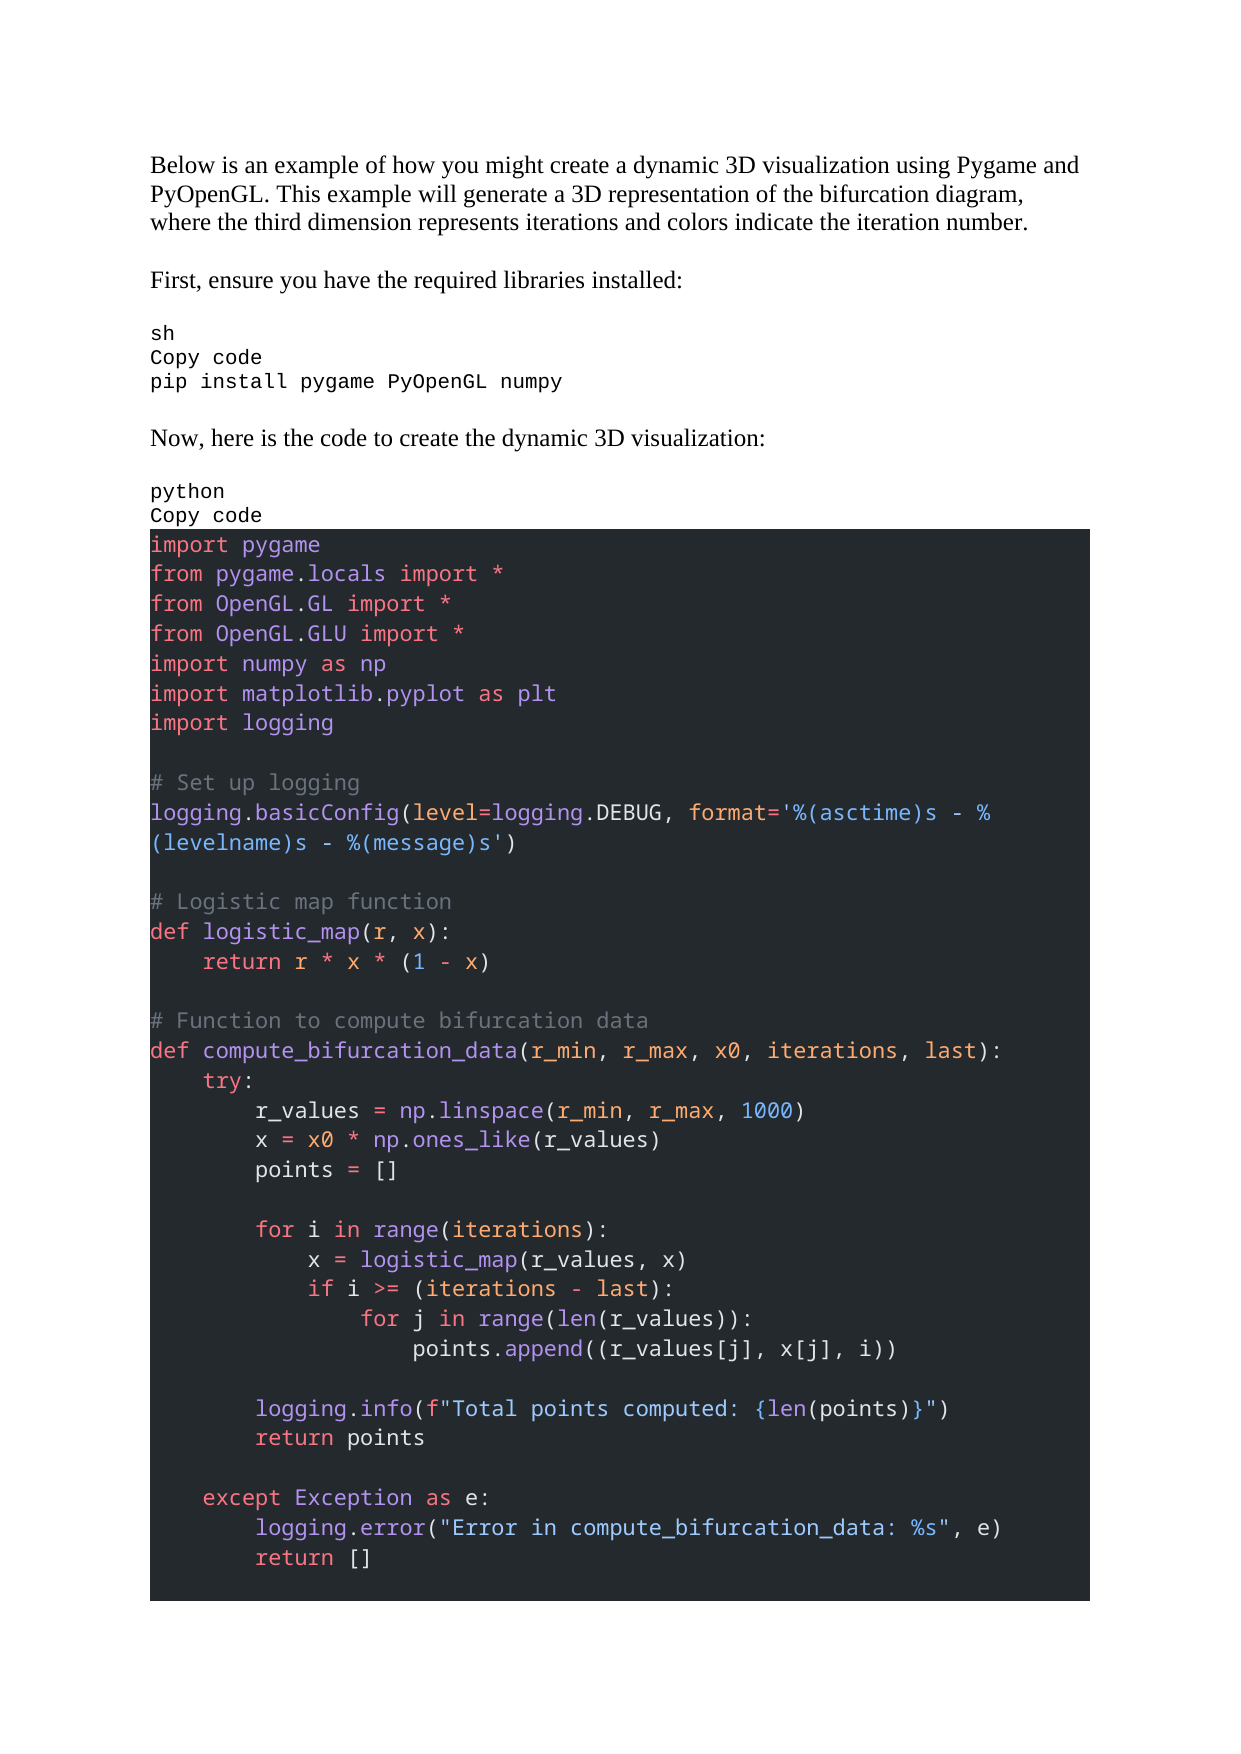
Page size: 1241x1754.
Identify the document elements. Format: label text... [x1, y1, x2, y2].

text except Exception as e: [150, 1482, 1090, 1512]
text # Function to compute bifurcation data [150, 1005, 1090, 1035]
text # Logistic map function [150, 886, 1090, 916]
text sh [150, 323, 1090, 347]
text import pygame [150, 529, 1090, 558]
text x = logistic_map(r_values, x) [150, 1244, 1090, 1273]
text from pygame.locals import * [150, 558, 1090, 588]
text First, ensure you have the required libraries installed: [150, 265, 1090, 294]
text points = [] [150, 1154, 1090, 1184]
text import numpy as np [150, 648, 1090, 678]
text for i in range(iterations): [150, 1214, 1090, 1244]
text def logistic_map(r, x): [150, 916, 1090, 946]
text logging.info(f"Total points computed: {len(points)}") [150, 1393, 1090, 1422]
text Below is an example of how you might create a dynamic 3D visualization using Pygame and PyOpenGL. This example will generate a 3D representation of the bifurcation diagram, where the third dimension represents iterations and colors indicate the iteration number. [150, 150, 1090, 236]
text def compute_bifurcation_data(r_min, r_max, x0, iterations, last): [150, 1035, 1090, 1065]
text return [] [150, 1542, 1090, 1571]
text logging.basicConfig(level=logging.DEBUG, format='%(asctime)s - %(levelname)s - %(message)s') [150, 797, 1090, 856]
text from OpenGL.GL import * [150, 588, 1090, 618]
text points.append((r_values[j], x[j], i)) [150, 1333, 1090, 1363]
text import logging [150, 707, 1090, 737]
text import matplotlib.pyplot as plt [150, 678, 1090, 707]
text x = x0 * np.ones_like(r_values) [150, 1124, 1090, 1154]
text r_values = np.linspace(r_min, r_max, 1000) [150, 1095, 1090, 1124]
text python [150, 481, 1090, 505]
text if i >= (iterations - last): [150, 1273, 1090, 1303]
text from OpenGL.GLU import * [150, 618, 1090, 648]
text pip install pygame PyOpenGL numpy [150, 371, 1090, 394]
text logging.error("Error in compute_bifurcation_data: %s", e) [150, 1512, 1090, 1542]
text return points [150, 1422, 1090, 1452]
text for j in range(len(r_values)): [150, 1303, 1090, 1333]
text try: [150, 1065, 1090, 1095]
text Copy code [150, 505, 1090, 529]
text return r * x * (1 - x) [150, 946, 1090, 976]
text Copy code [150, 347, 1090, 371]
text # Set up logging [150, 767, 1090, 797]
text Now, here is the code to create the dynamic 3D visualization: [150, 423, 1090, 452]
